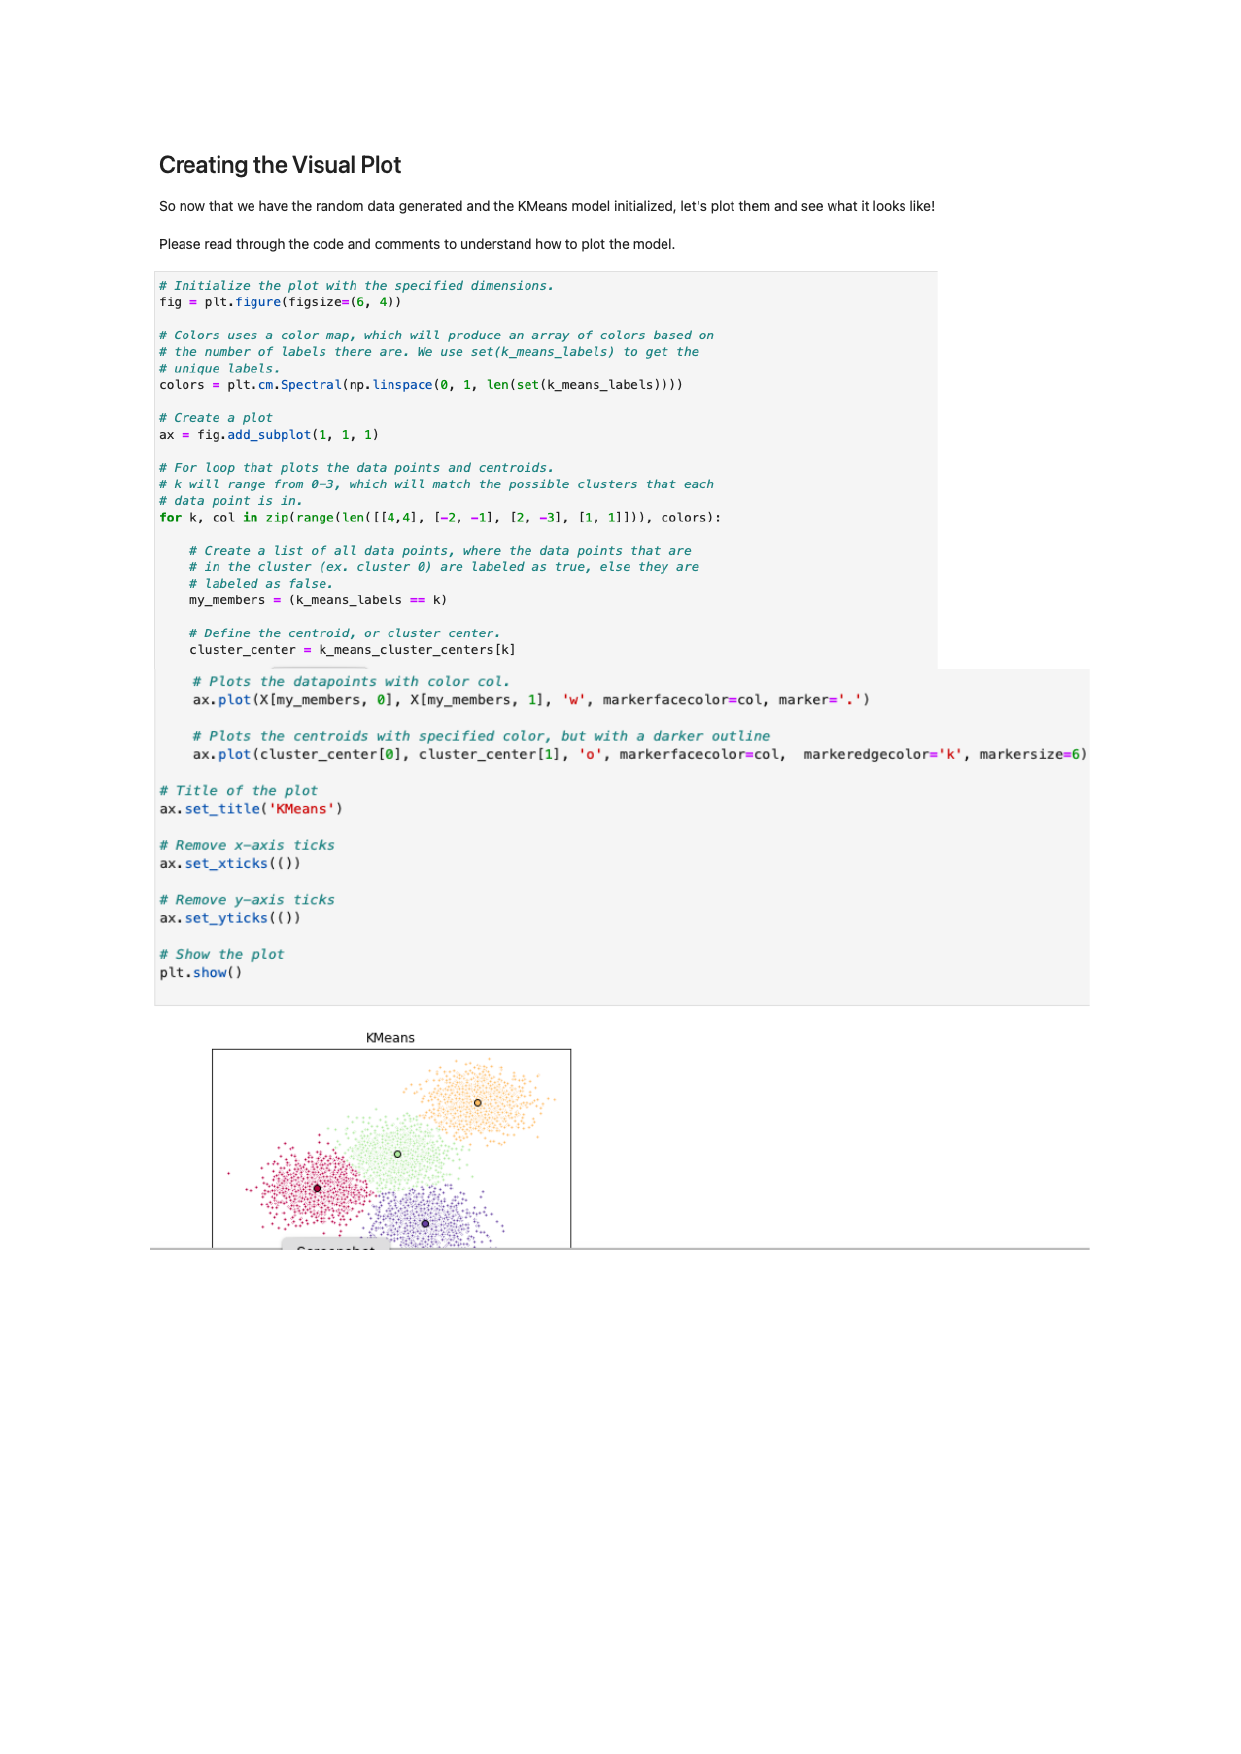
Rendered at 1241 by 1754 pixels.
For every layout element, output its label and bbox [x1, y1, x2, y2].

picture [150, 150, 1090, 1250]
